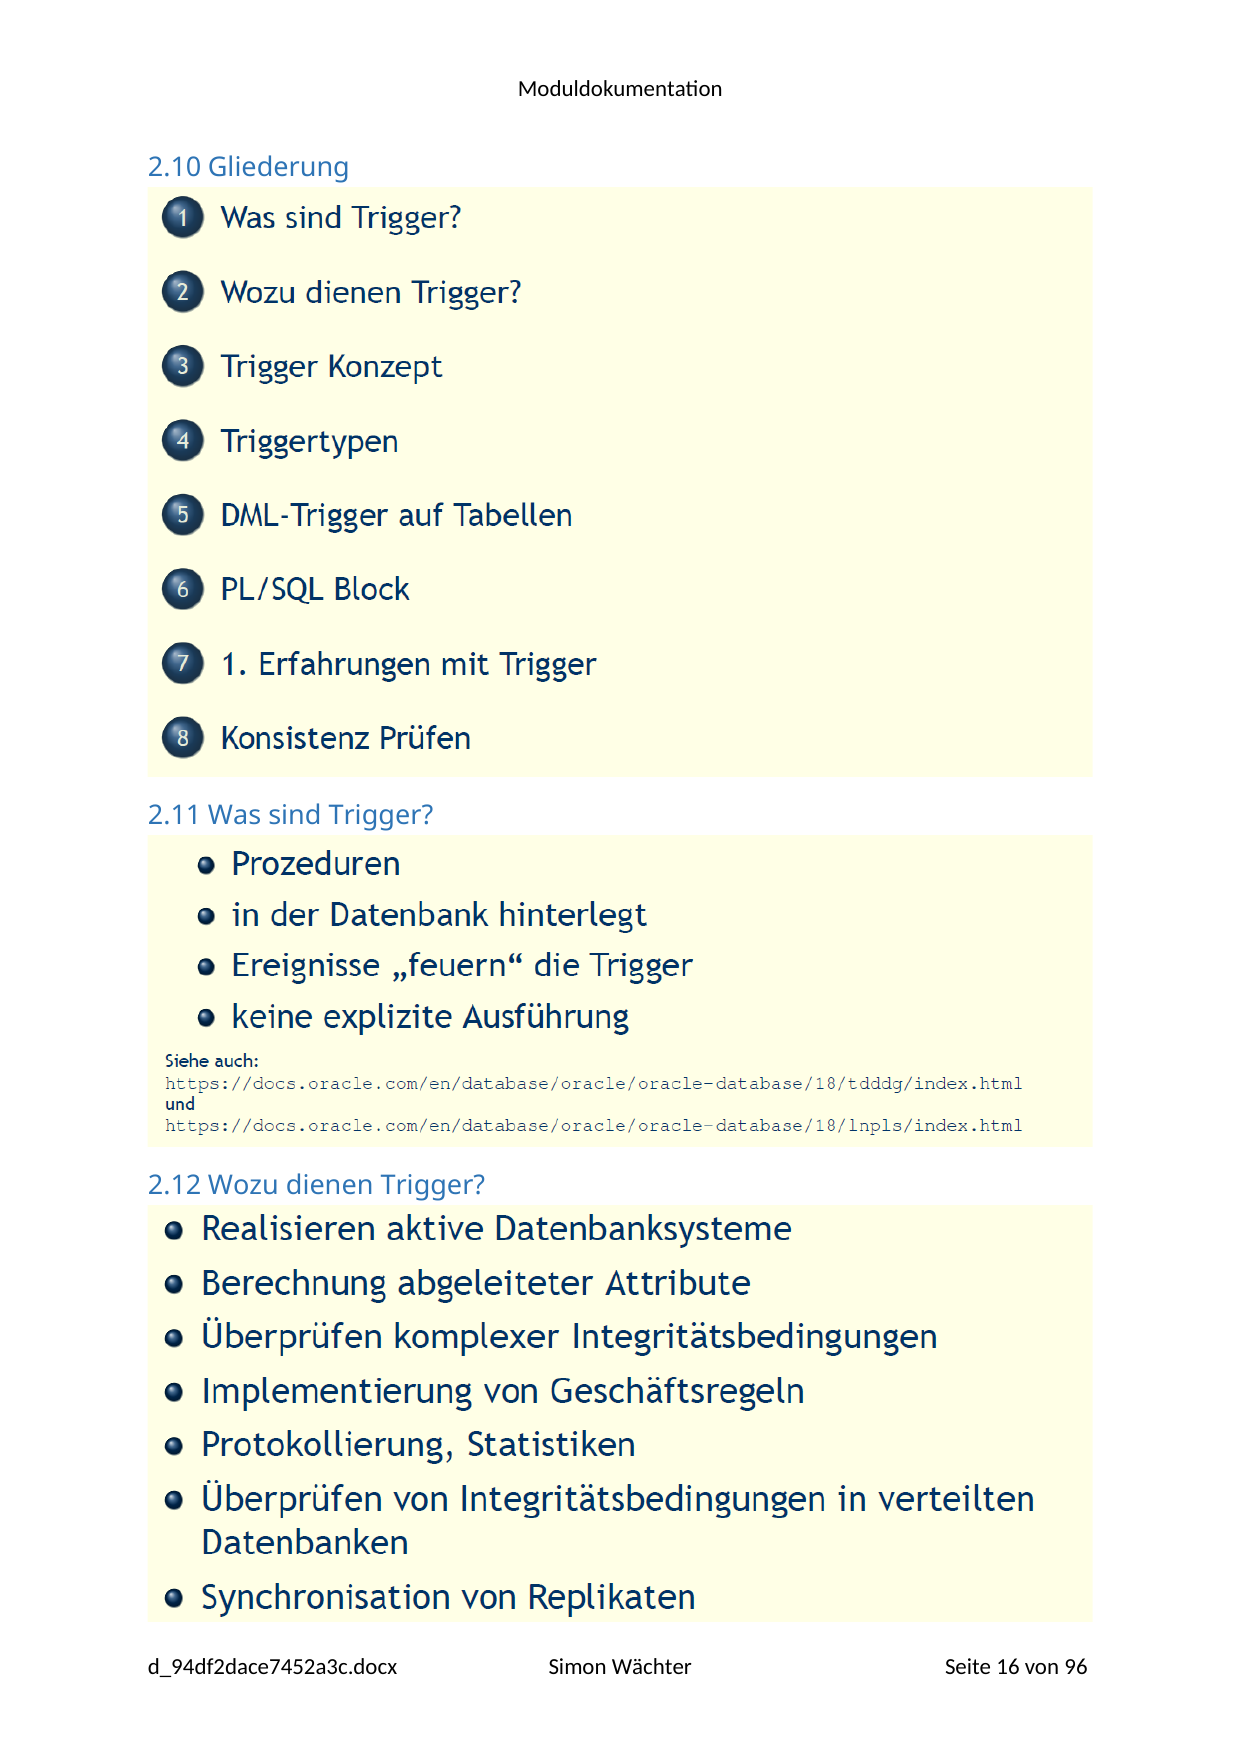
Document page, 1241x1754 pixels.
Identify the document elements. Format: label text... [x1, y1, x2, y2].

subtitle Was sind Trigger? [148, 796, 1093, 833]
subtitle Gliederung [148, 148, 1093, 184]
picture [147, 835, 1093, 1147]
picture [147, 1205, 1093, 1622]
picture [147, 187, 1093, 777]
subtitle Wozu dienen Trigger? [148, 1165, 1093, 1202]
